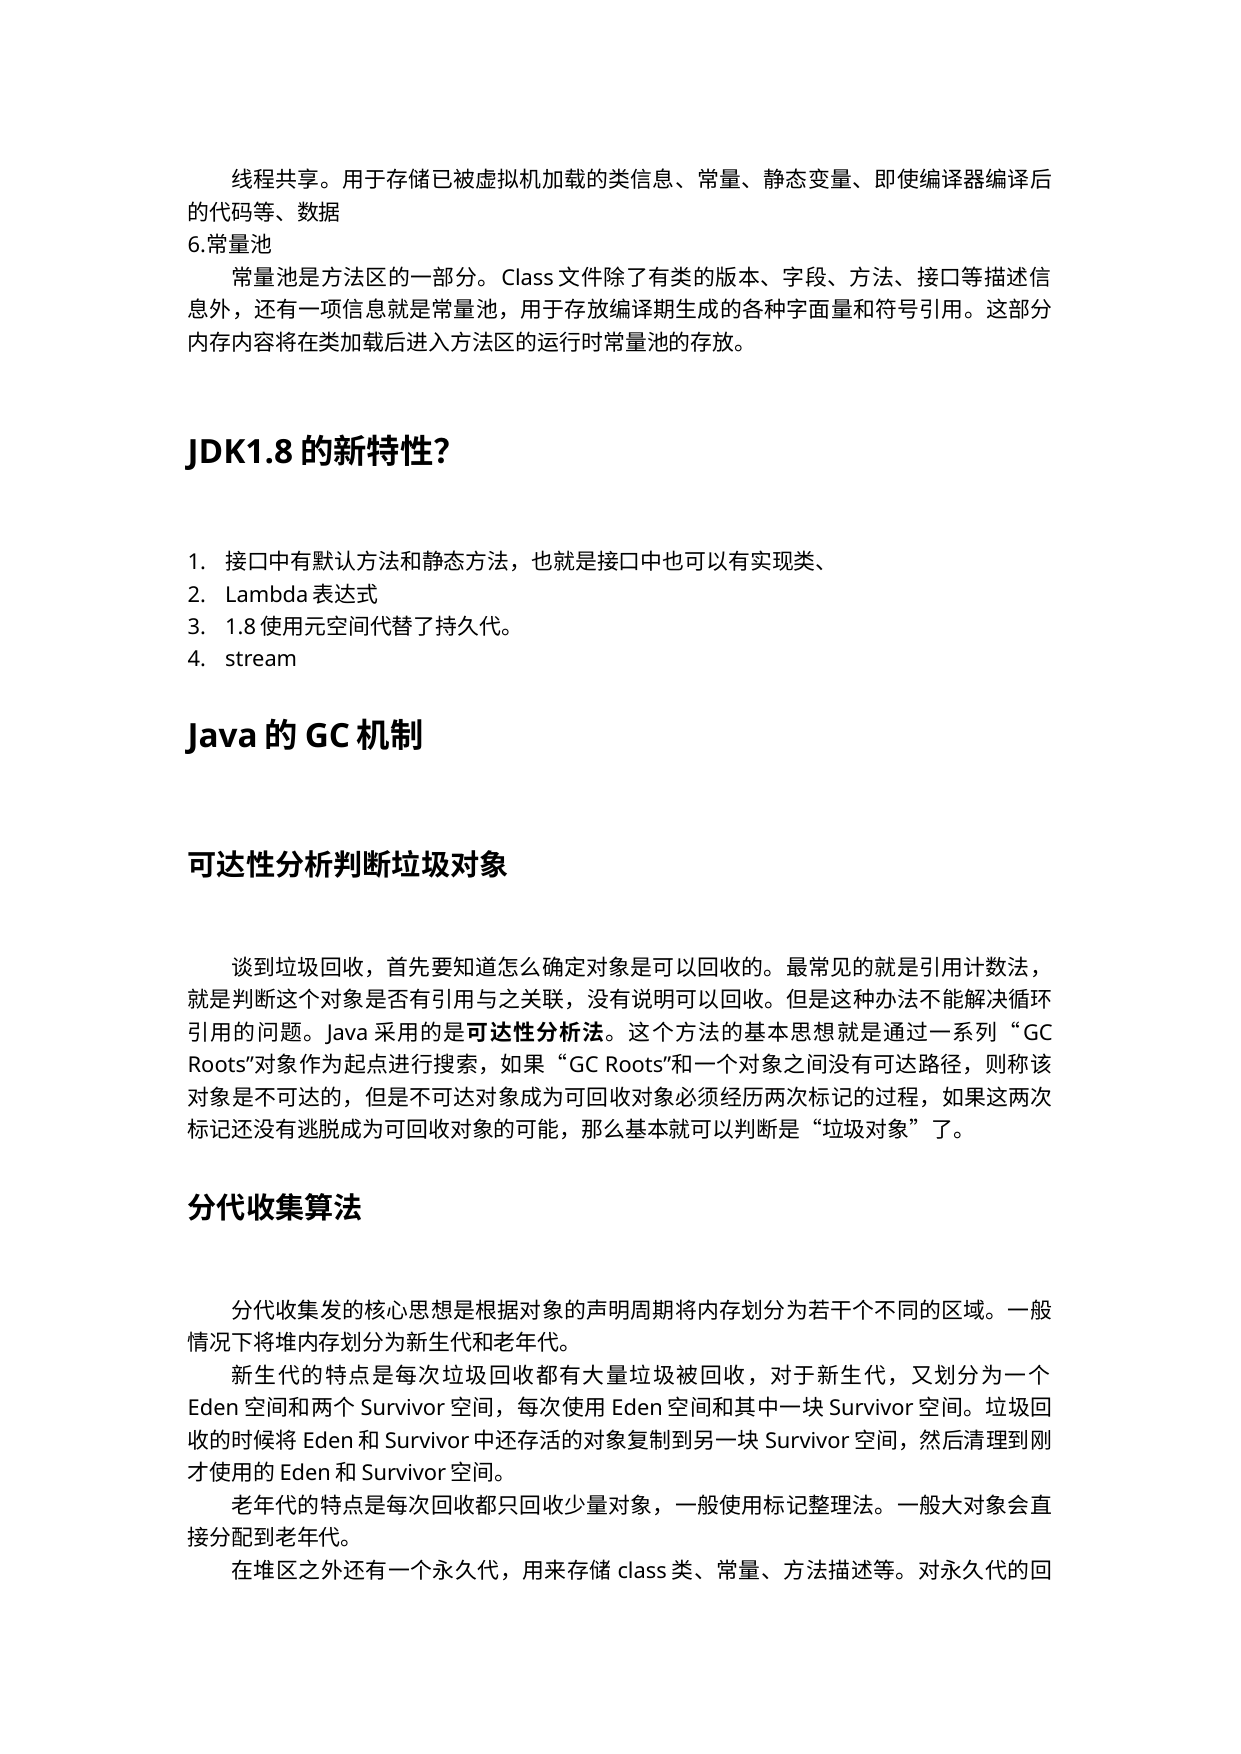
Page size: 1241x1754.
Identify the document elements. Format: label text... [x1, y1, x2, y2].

text 常量池是方法区的一部分。Class文件除了有类的版本、字段、方法、接口等描述信息外，还有一项信息就是常量池，用于存放编译期生成的各种字面量和符号引用。这部分内存内容将在类加载后进入方法区的运行时常量池的存放。 [187, 259, 1053, 357]
subtitle JDK1.8的新特性？ [187, 417, 1053, 482]
list 接口中有默认方法和静态方法，也就是接口中也可以有实现类、 [187, 544, 1053, 576]
subtitle 分代收集算法 [187, 1173, 1053, 1238]
subtitle 可达性分析判断垃圾对象 [187, 831, 1053, 896]
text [187, 1552, 1053, 1585]
text 新生代的特点是每次垃圾回收都有大量垃圾被回收，对于新生代，又划分为一个Eden空间和两个Survivor空间，每次使用Eden空间和其中一块Survivor空间。垃圾回收的时候将Eden和Survivor中还存活的对象复制到另一块Survivor空间，然后清理到刚才使用的Eden和Survivor空间。 [187, 1357, 1053, 1487]
list Lambda表达式 [187, 576, 1053, 609]
text 谈到垃圾回收，首先要知道怎么确定对象是可以回收的。最常见的就是引用计数法，就是判断这个对象是否有引用与之关联，没有说明可以回收。但是这种办法不能解决循环引用的问题。Java采用的是可达性分析法。这个方法的基本思想就是通过一系列“GC Roots”对象作为起点进行搜索，如果“GC Roots”和一个对象之间没有可达路径，则称该对象是不可达的，但是不可达对象成为可回收对象必须经历两次标记的过程，如果这两次标记还没有逃脱成为可回收对象的可能，那么基本就可以判断是“垃圾对象”了。 [187, 949, 1053, 1144]
text 线程共享。用于存储已被虚拟机加载的类信息、常量、静态变量、即使编译器编译后的代码等、数据 [187, 162, 1053, 227]
text 分代收集发的核心思想是根据对象的声明周期将内存划分为若干个不同的区域。一般情况下将堆内存划分为新生代和老年代。 [187, 1292, 1053, 1357]
text 老年代的特点是每次回收都只回收少量对象，一般使用标记整理法。一般大对象会直接分配到老年代。 [187, 1487, 1053, 1552]
list 1.8使用元空间代替了持久代。 [187, 609, 1053, 641]
text 6.常量池 [187, 227, 1053, 259]
subtitle Java的GC机制 [187, 701, 1053, 766]
list stream [187, 641, 1053, 674]
